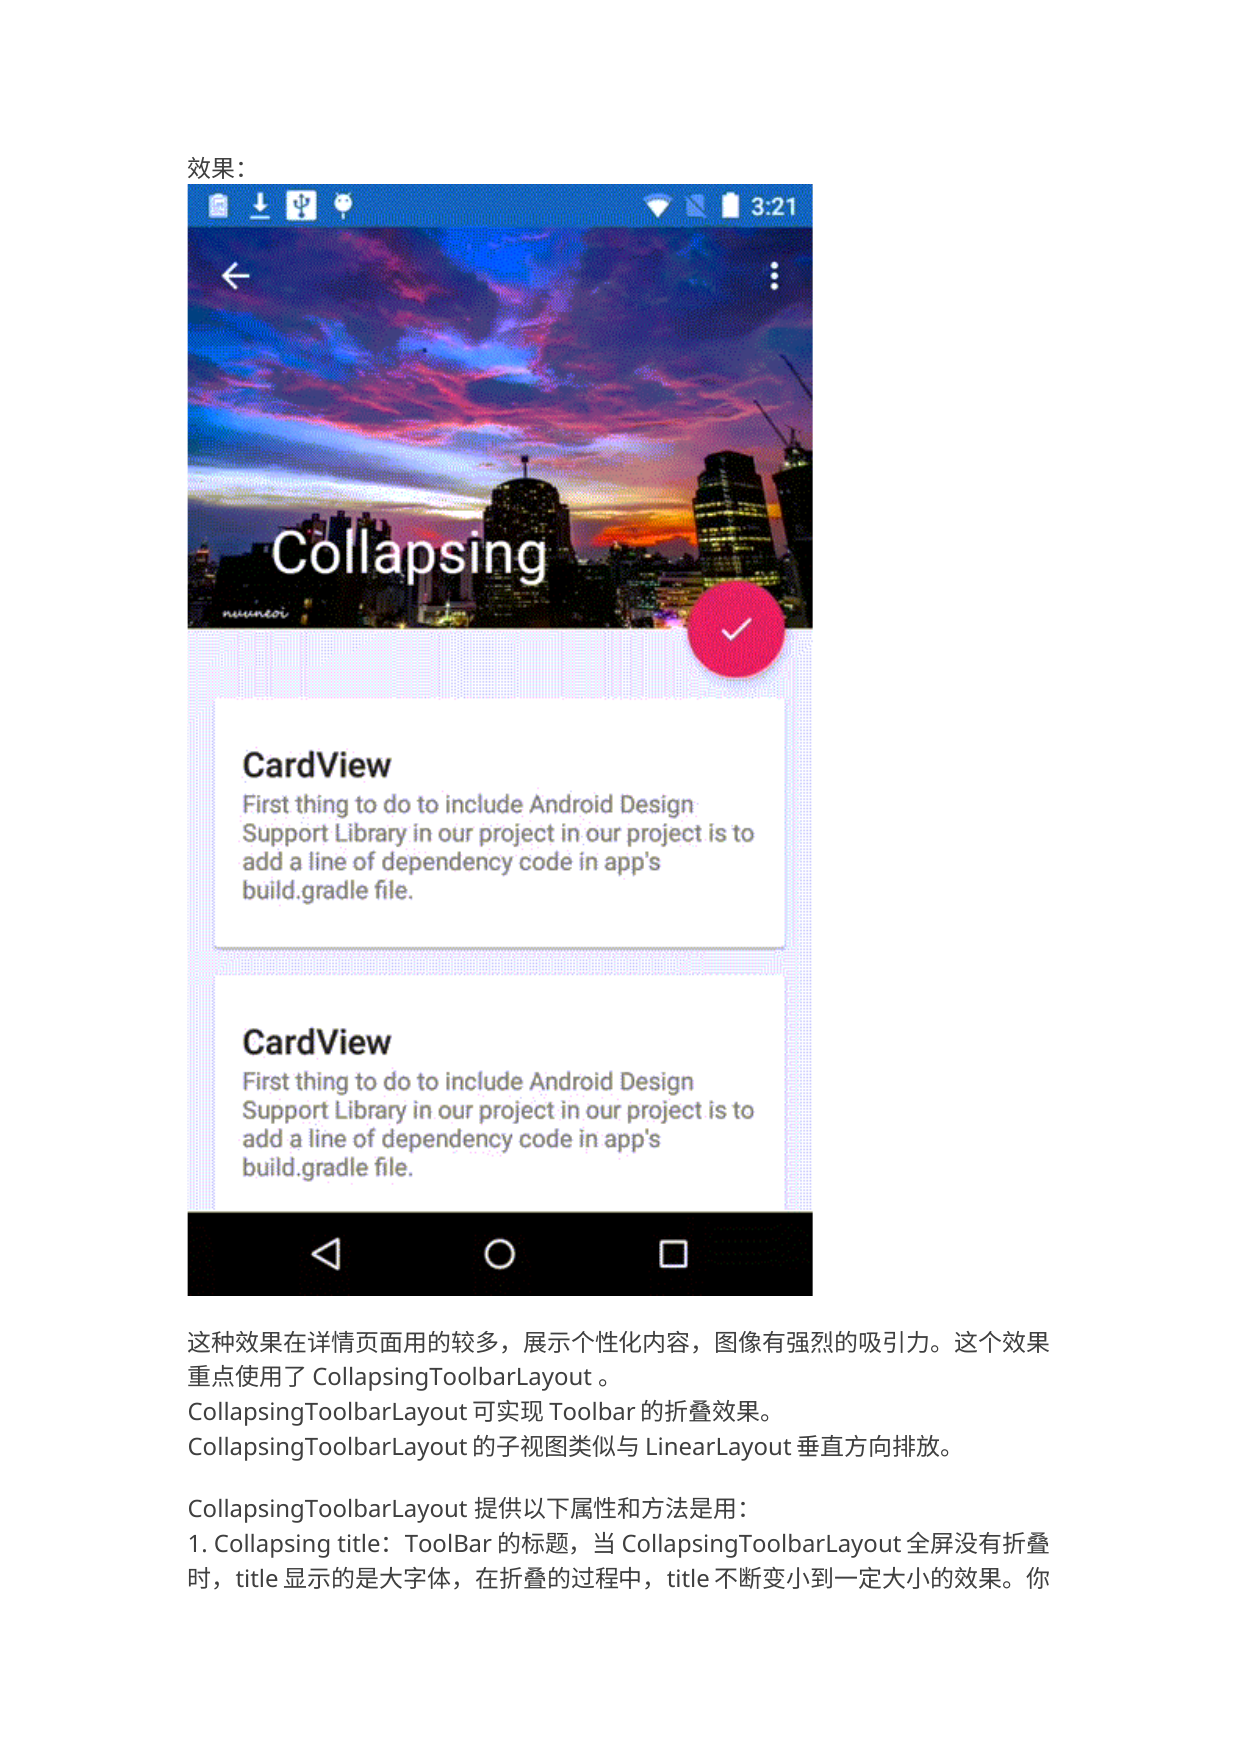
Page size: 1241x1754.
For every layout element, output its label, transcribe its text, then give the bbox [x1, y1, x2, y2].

picture [187, 184, 813, 1296]
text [187, 1490, 1053, 1594]
text 这种效果在详情页面用的较多，展示个性化内容，图像有强烈的吸引力。这个效果重点使用了CollapsingToolbarLayout 。 CollapsingToolbarLayout可实现Toolbar的折叠效果。CollapsingToolbarLayout的子视图类似与LinearLayout垂直方向排放。 [187, 1323, 1053, 1462]
